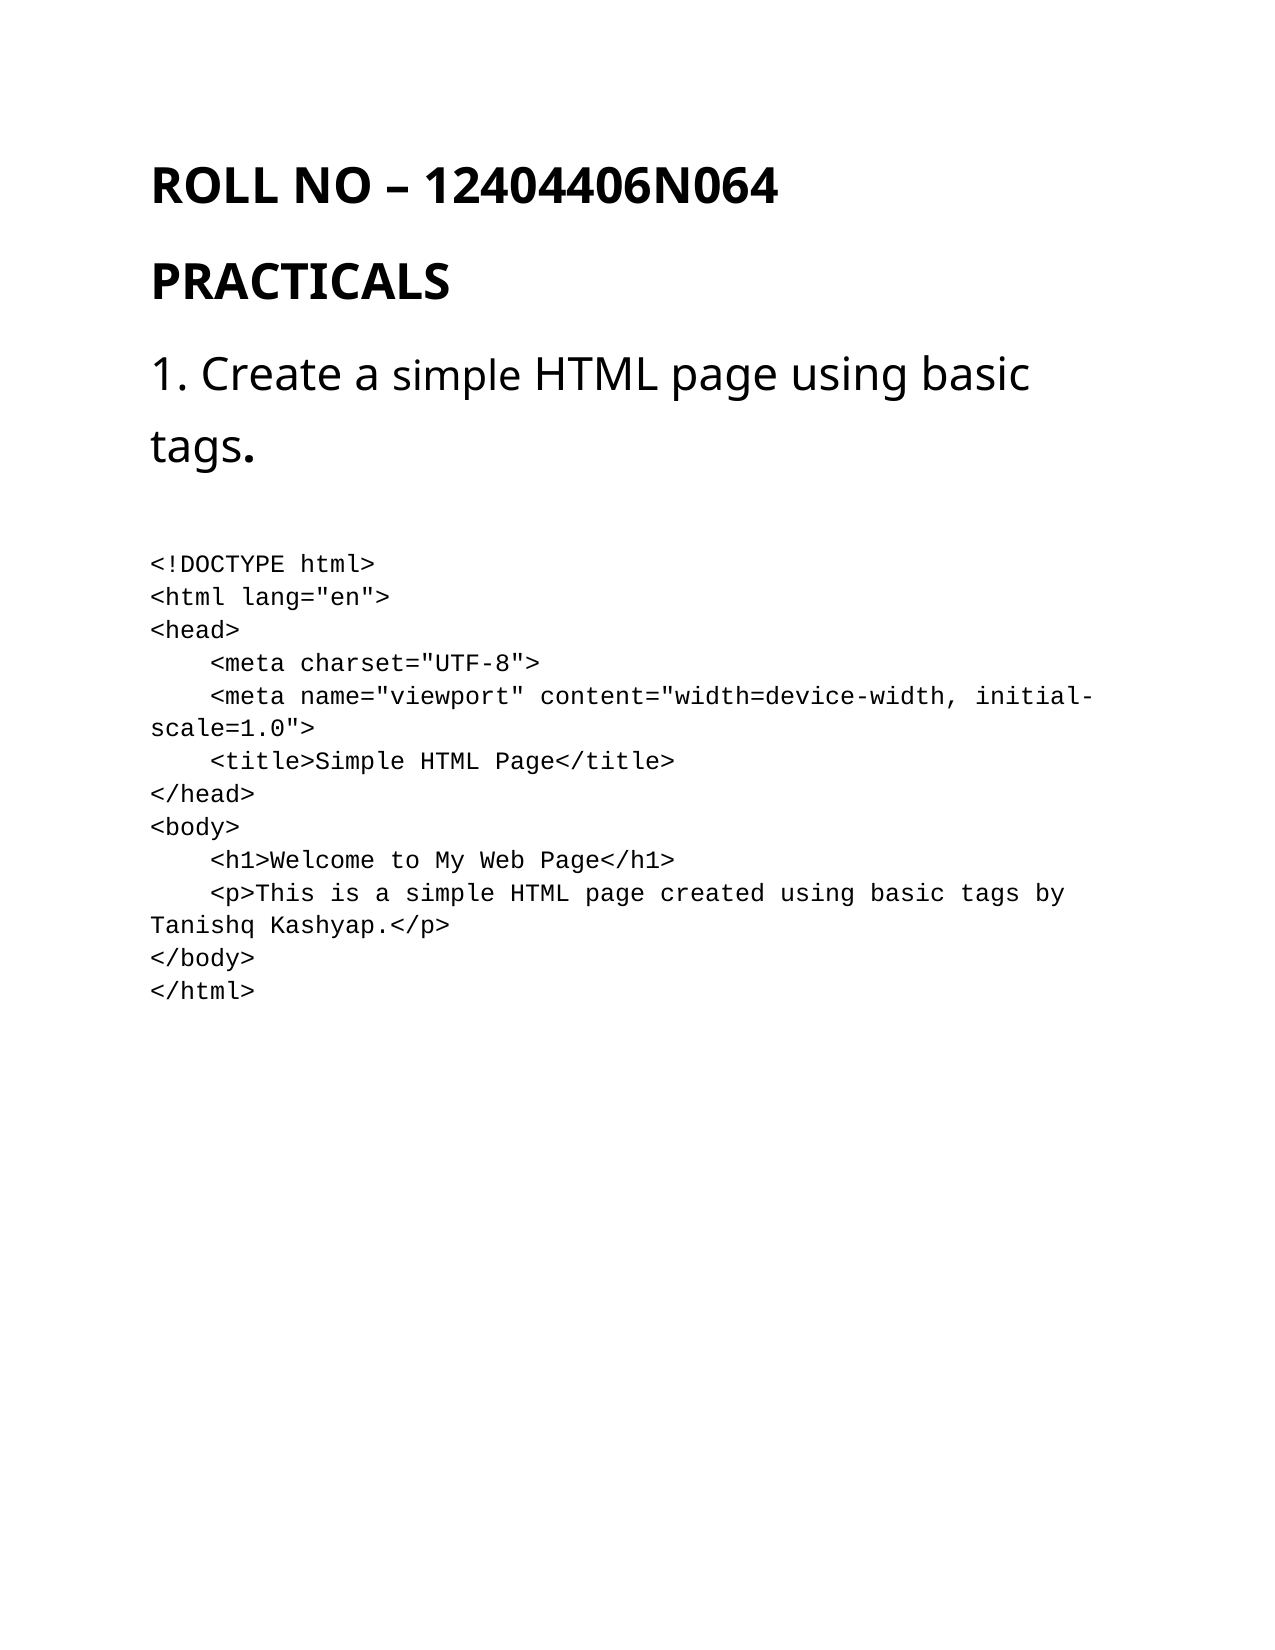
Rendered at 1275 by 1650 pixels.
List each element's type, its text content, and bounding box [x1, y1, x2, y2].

text <!DOCTYPE html> <html lang="en"> <head> <meta charset="UTF-8"> <meta name="viewport" content="width=device-width, initial-scale=1.0"> <title>Simple HTML Page</title> </head> <body> <h1>Welcome to My Web Page</h1> <p>This is a simple HTML page created using basic tags by Tanishq Kashyap.</p> </body> </html> [150, 552, 1125, 1007]
text ROLL NO – 12404406N064 [150, 150, 1125, 218]
text PRACTICALS [150, 246, 1125, 314]
text 1. Create a simple HTML page using basic tags. [150, 341, 1125, 476]
